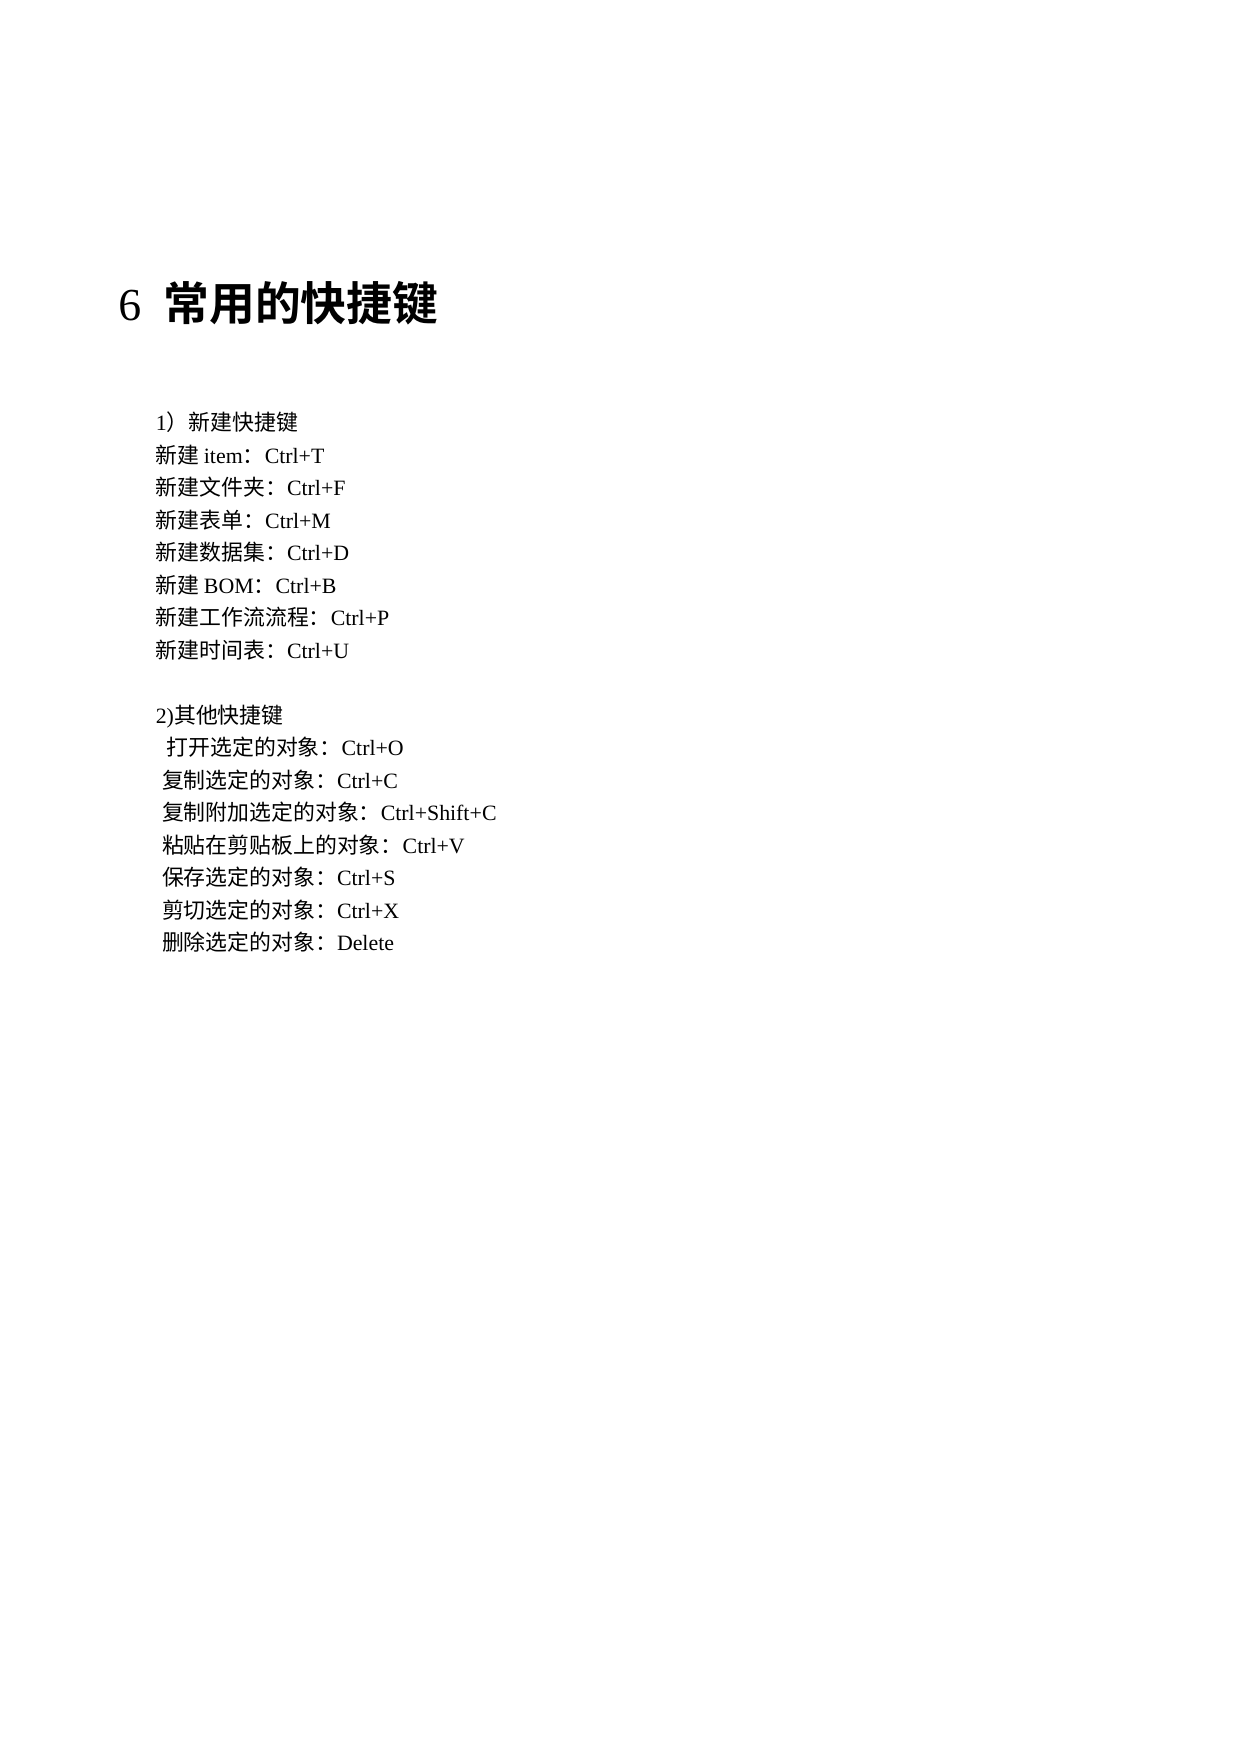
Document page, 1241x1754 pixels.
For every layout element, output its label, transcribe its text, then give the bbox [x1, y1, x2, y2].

text 保存选定的对象：Ctrl+S [118, 860, 1137, 892]
text 复制附加选定的对象：Ctrl+Shift+C [118, 795, 1137, 827]
list 新建BOM：Ctrl+B [156, 567, 1137, 600]
list 新建时间表：Ctrl+U [156, 632, 1137, 665]
text 2)其他快捷键 [156, 697, 1137, 730]
list 新建item：Ctrl+T [156, 437, 1137, 470]
list 新建数据集：Ctrl+D [156, 535, 1137, 567]
text 粘贴在剪贴板上的对象：Ctrl+V [118, 827, 1137, 860]
text 打开选定的对象：Ctrl+O [156, 730, 1137, 762]
text 复制选定的对象：Ctrl+C [118, 762, 1137, 795]
list 新建文件夹：Ctrl+F [156, 470, 1137, 502]
list 1）新建快捷键 [156, 405, 1137, 437]
list 新建表单：Ctrl+M [156, 502, 1137, 535]
subtitle 常用的快捷键 [118, 252, 1137, 349]
list 新建工作流流程：Ctrl+P [156, 600, 1137, 632]
text 删除选定的对象：Delete [118, 925, 1137, 957]
text 剪切选定的对象：Ctrl+X [118, 892, 1137, 925]
